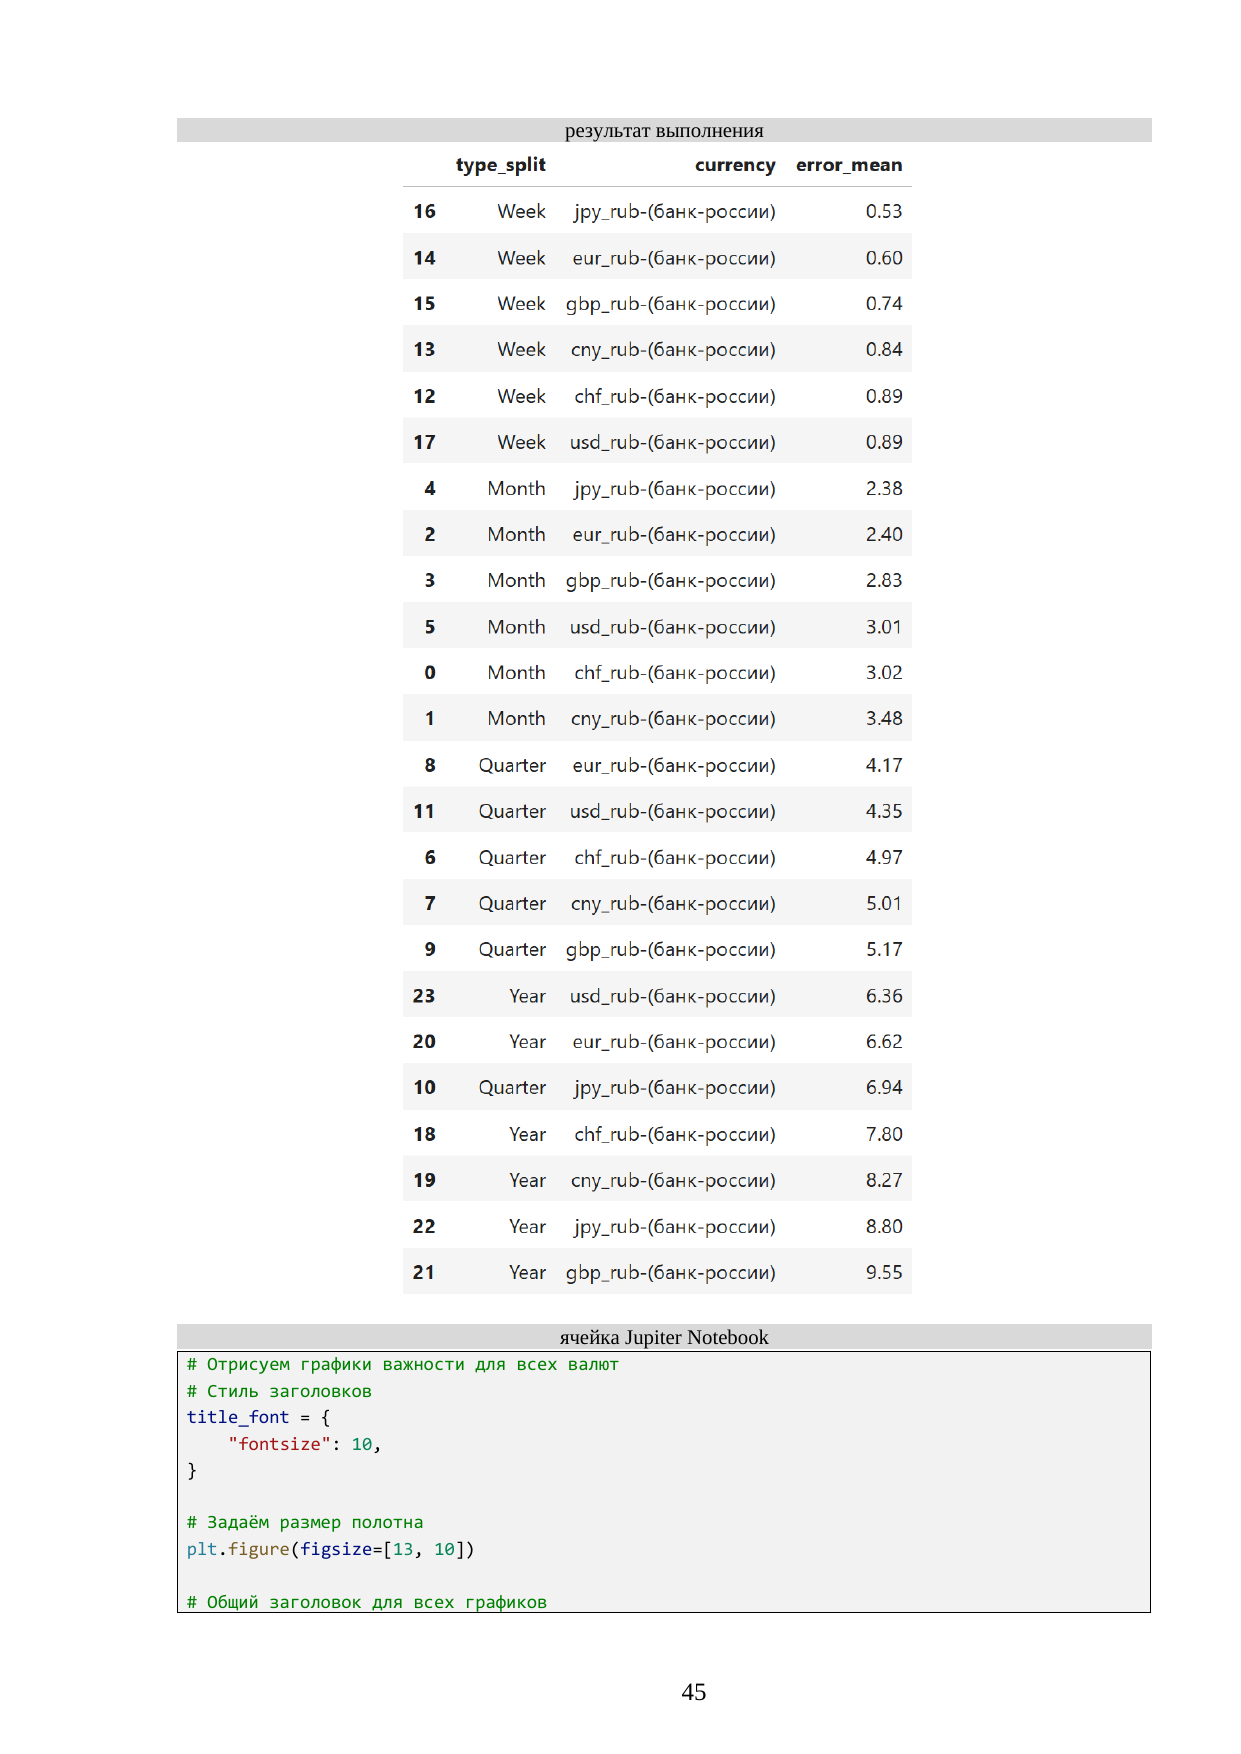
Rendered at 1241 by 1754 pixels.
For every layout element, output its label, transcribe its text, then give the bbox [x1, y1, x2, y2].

text title_font = { [178, 1403, 1150, 1428]
text # Задаём размер полотна [178, 1509, 1150, 1534]
text # Отрисуем графики важности для всех валют [178, 1352, 1150, 1376]
title результат выполнения [177, 118, 1152, 142]
text # Общий заголовок для всех графиков [178, 1588, 1150, 1612]
text # Стиль заголовков [178, 1377, 1150, 1402]
text } [178, 1456, 1150, 1481]
text plt.figure(figsize=[13, 10]) [178, 1535, 1150, 1560]
picture [399, 144, 930, 1300]
title ячейка Jupiter Notebook [177, 1324, 1152, 1349]
text "fontsize": 10, [178, 1429, 1150, 1455]
